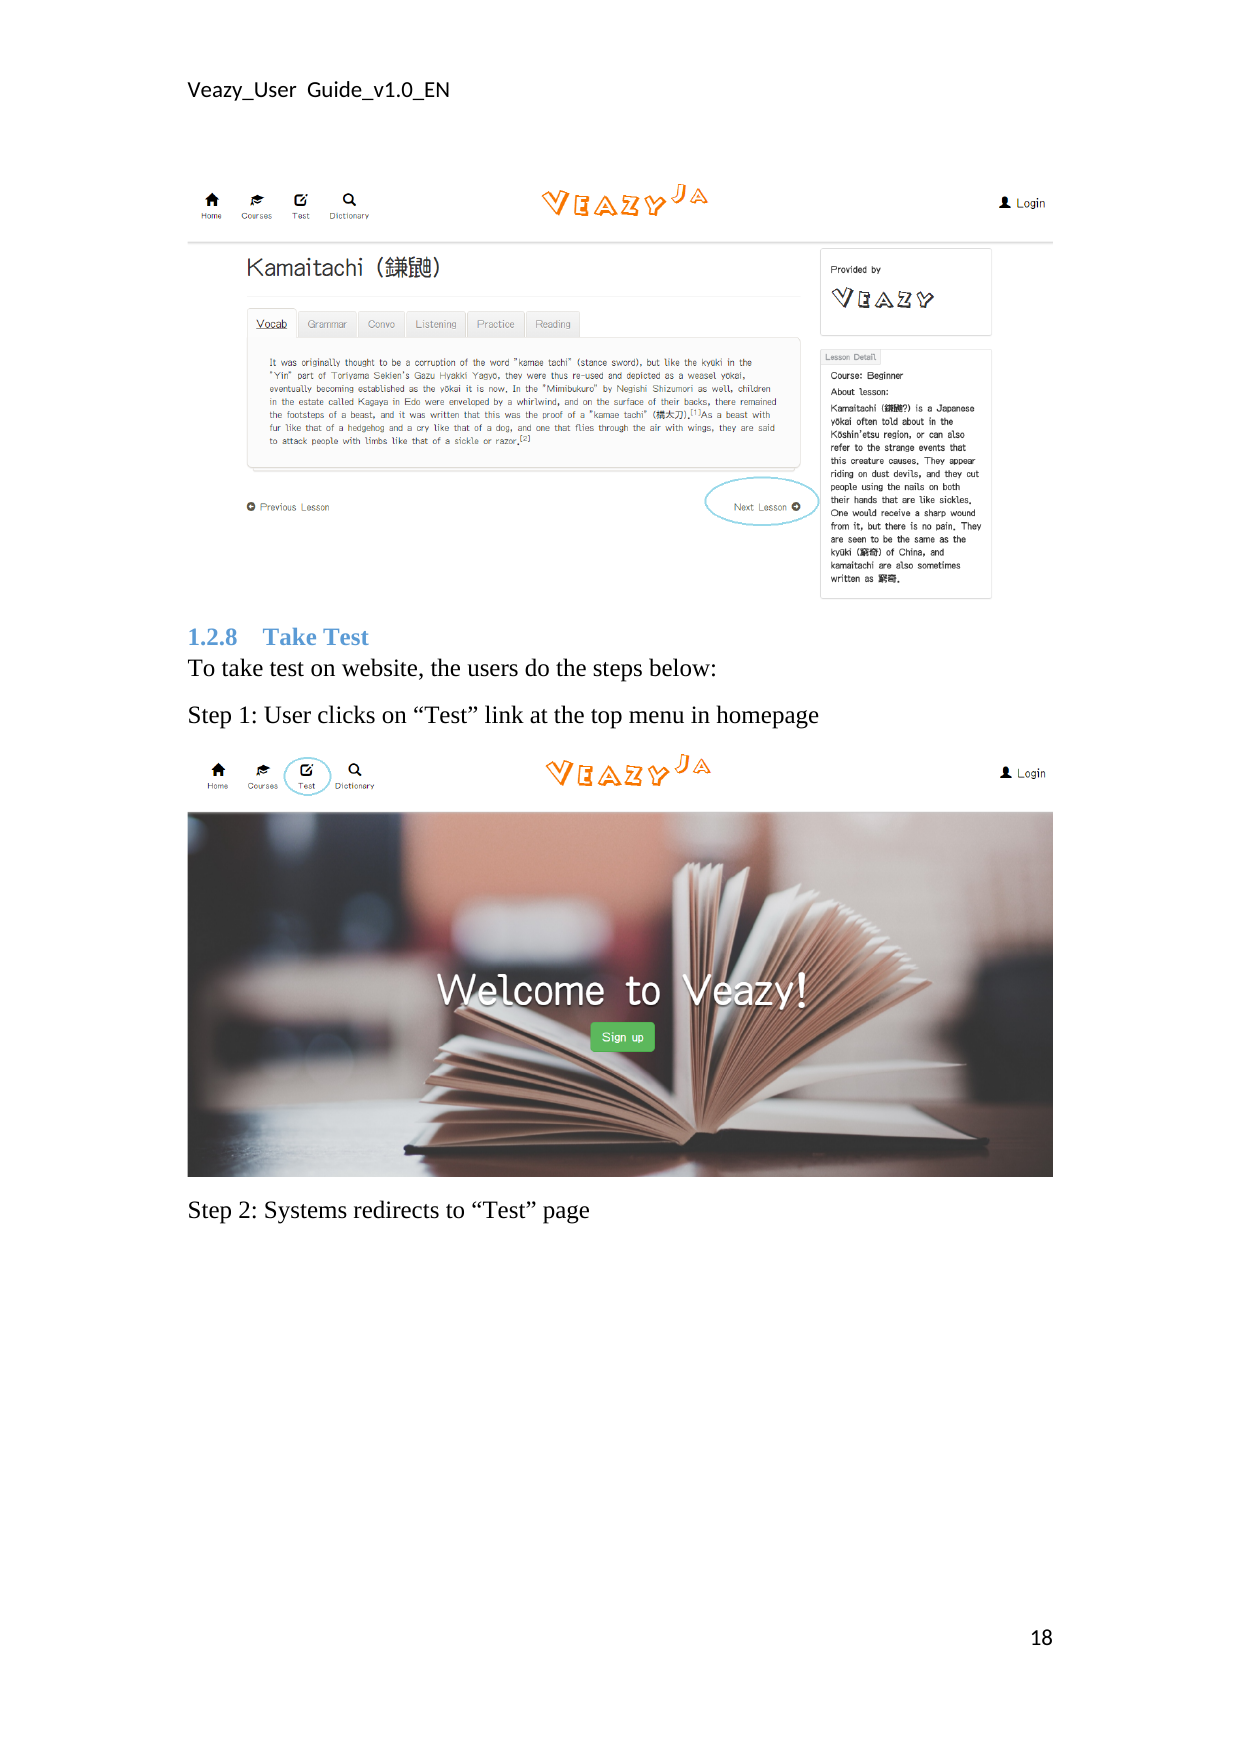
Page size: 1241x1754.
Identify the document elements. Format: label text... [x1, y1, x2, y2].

text To take test on website, the users do the steps below: [187, 653, 1053, 682]
subtitle Take Test [187, 622, 1053, 651]
picture [187, 748, 1053, 1177]
picture [187, 180, 1053, 603]
text Step 2: Systems redirects to “Test” page [187, 1195, 1053, 1224]
text Step 1: User clicks on “Test” link at the top menu in homepage [187, 701, 1053, 729]
